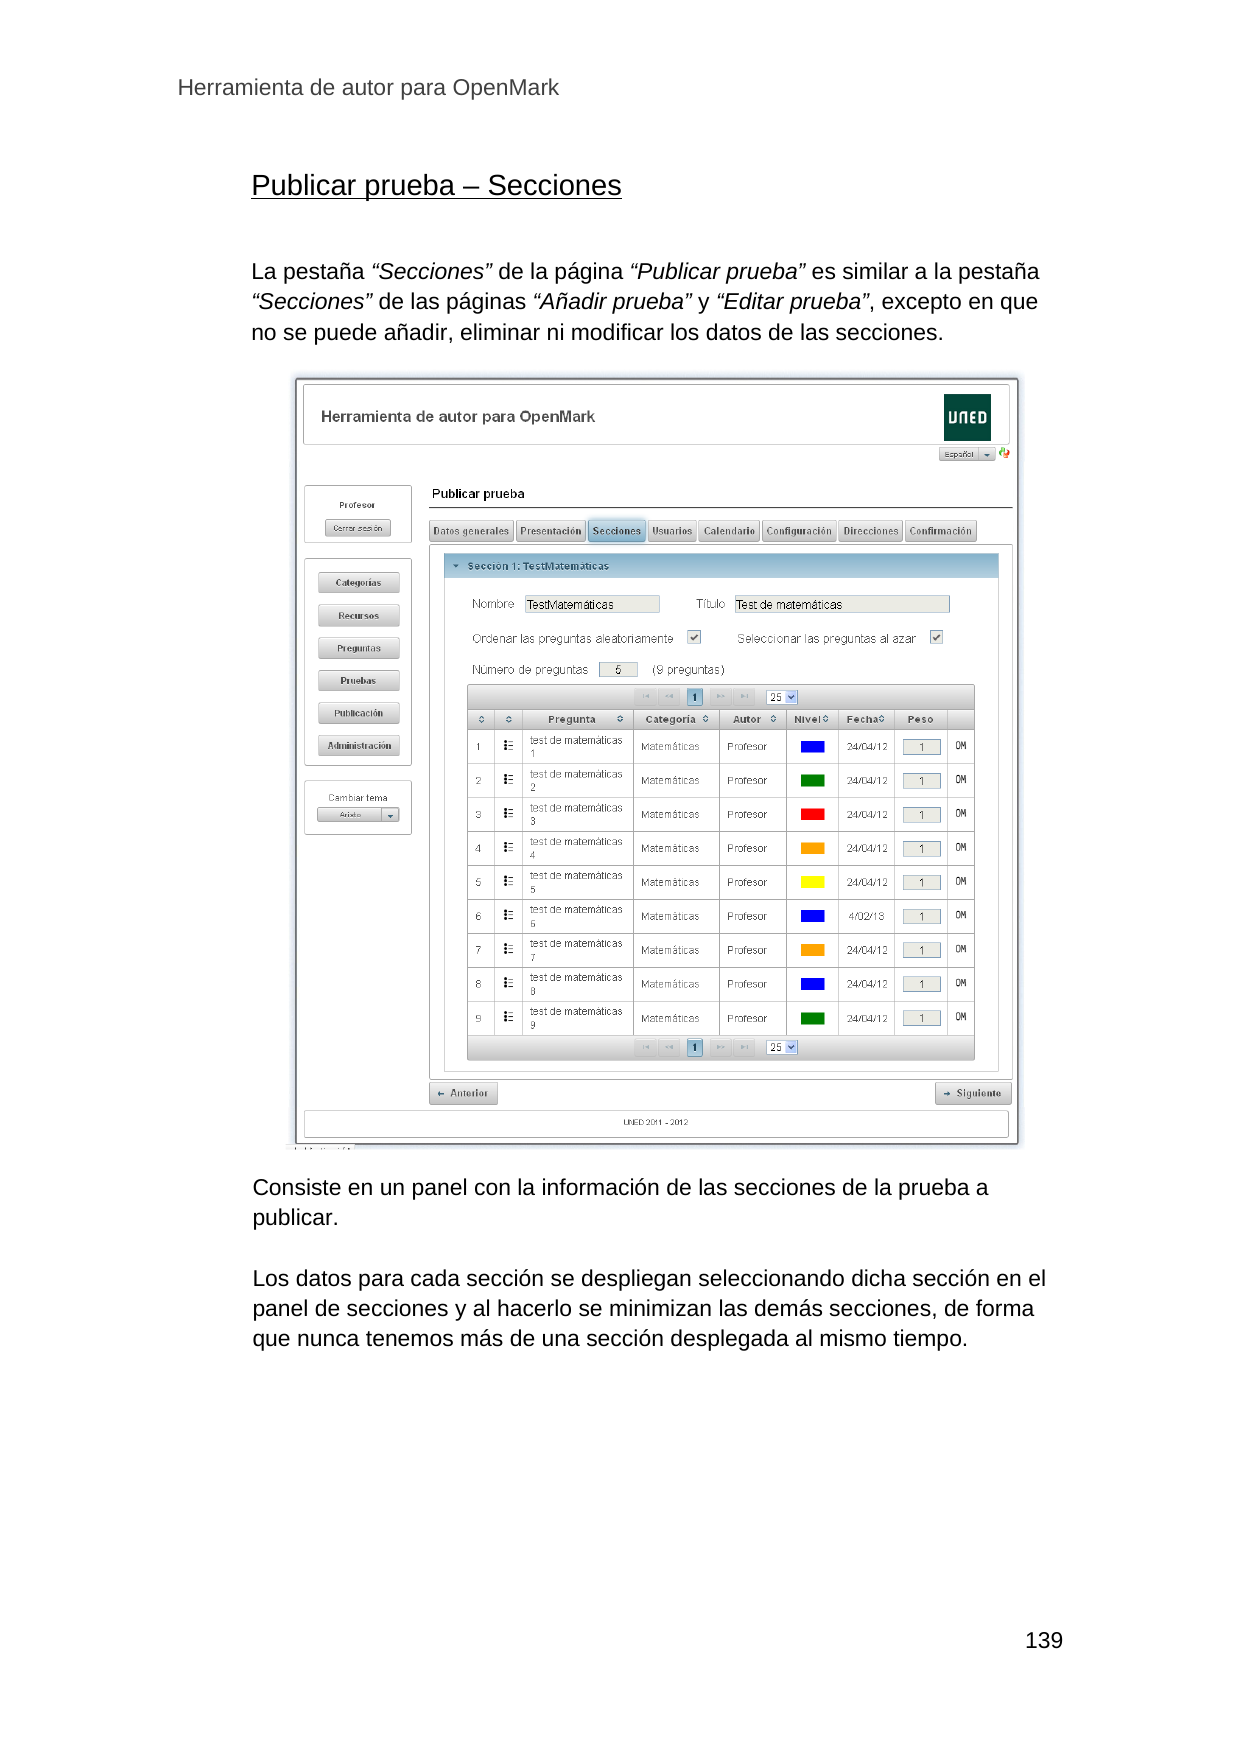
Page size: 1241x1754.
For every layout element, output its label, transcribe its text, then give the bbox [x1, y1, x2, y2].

list Los datos para cada sección se despliegan seleccionando dicha sección en el panel de secciones y al hacerlo se minimizan las demás secciones, de forma que nunca tenemos más de una sección desplegada al mismo tiempo. [252, 1264, 1063, 1351]
list Consiste en un panel con la información de las secciones de la prueba a publicar. [252, 1174, 1063, 1231]
text La pestaña “Secciones” de la página “Publicar prueba” es similar a la pestaña “Secciones” de las páginas “Añadir prueba” y “Editar prueba”, excepto en que no se puede añadir, eliminar ni modificar los datos de las secciones. [251, 258, 1063, 345]
picture [285, 369, 1029, 1150]
subtitle Publicar prueba – Secciones [251, 168, 1063, 202]
